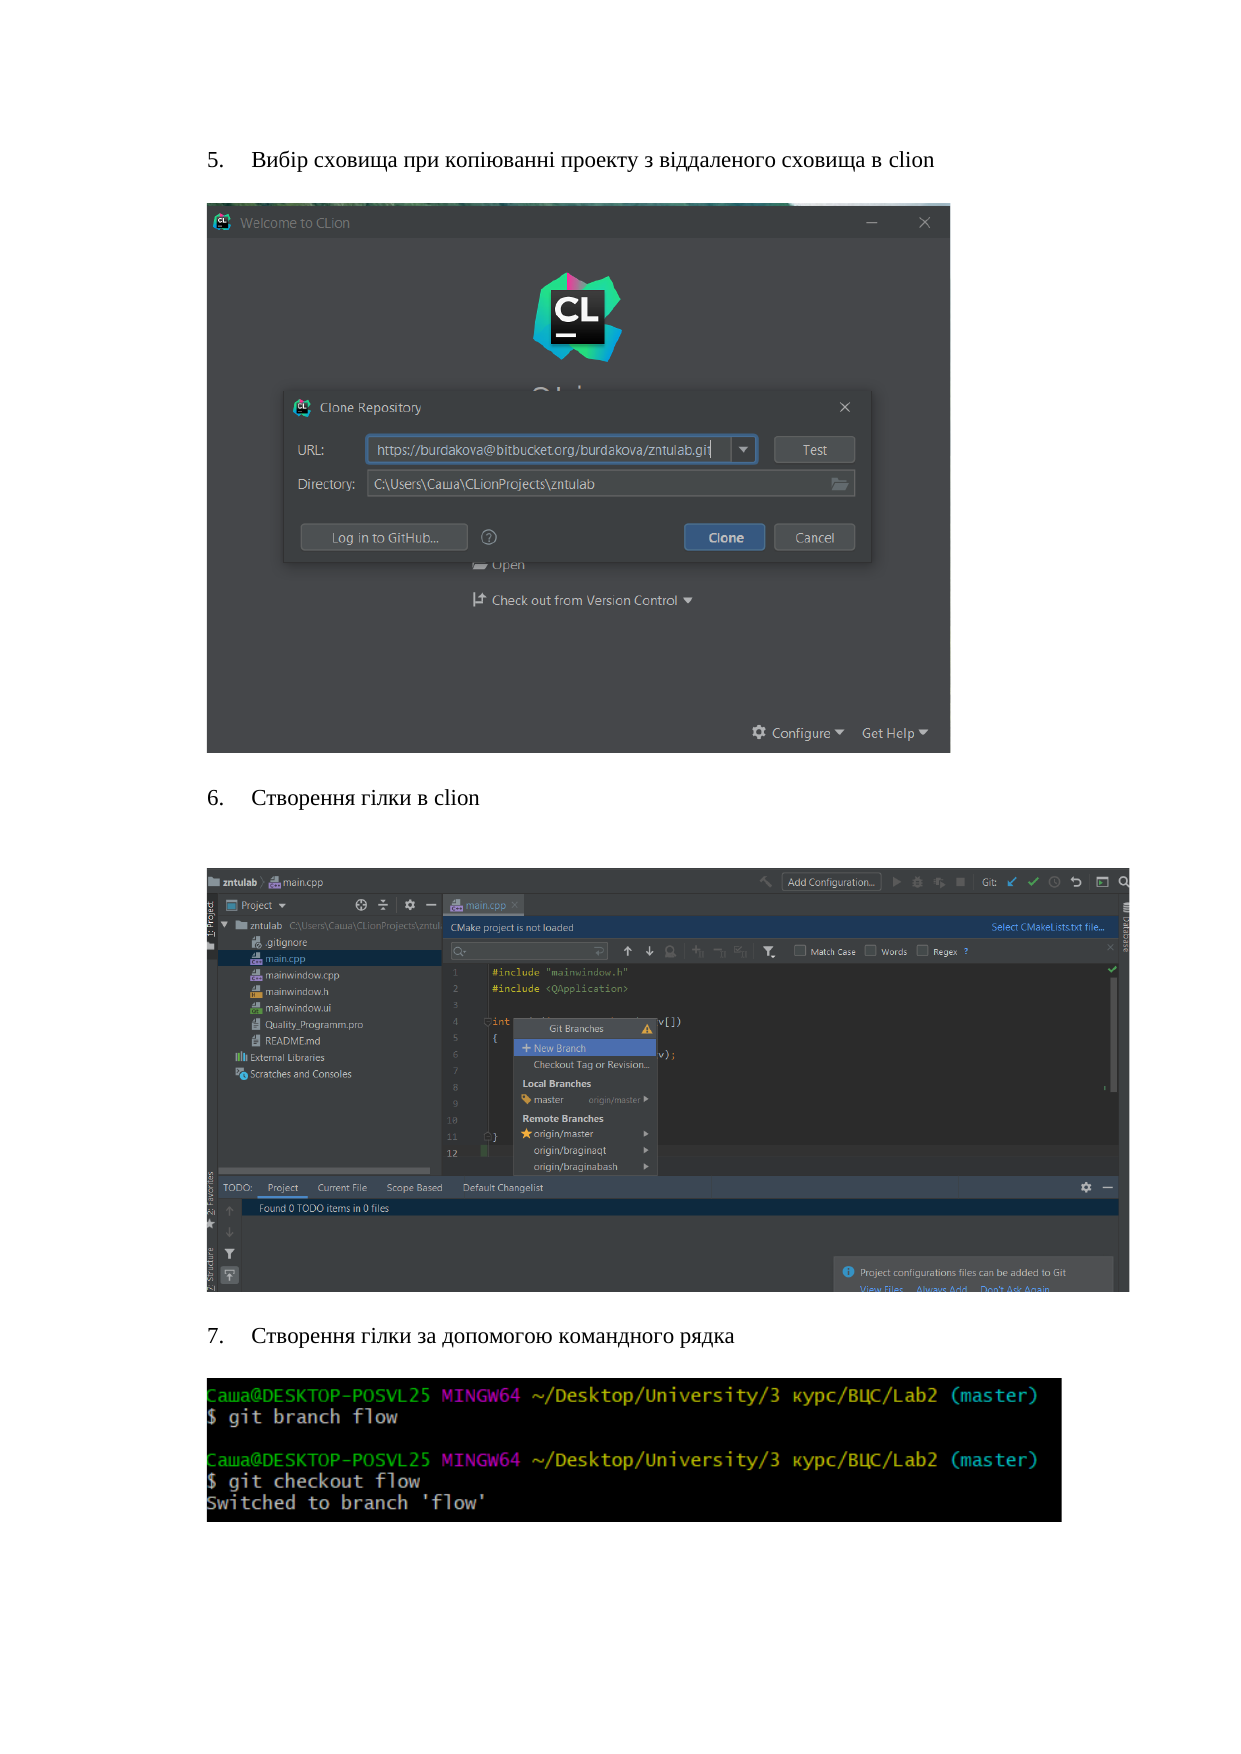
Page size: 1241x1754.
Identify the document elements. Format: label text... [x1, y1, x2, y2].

picture [206, 1378, 1062, 1522]
picture [206, 868, 1130, 1292]
list Створення гілки в clion [207, 783, 1152, 810]
list Створення гілки за допомогою командного рядка [207, 1322, 1152, 1348]
picture [206, 203, 951, 753]
list Вибір сховища при копіюванні проекту з віддаленого сховища в clion [207, 147, 1152, 173]
